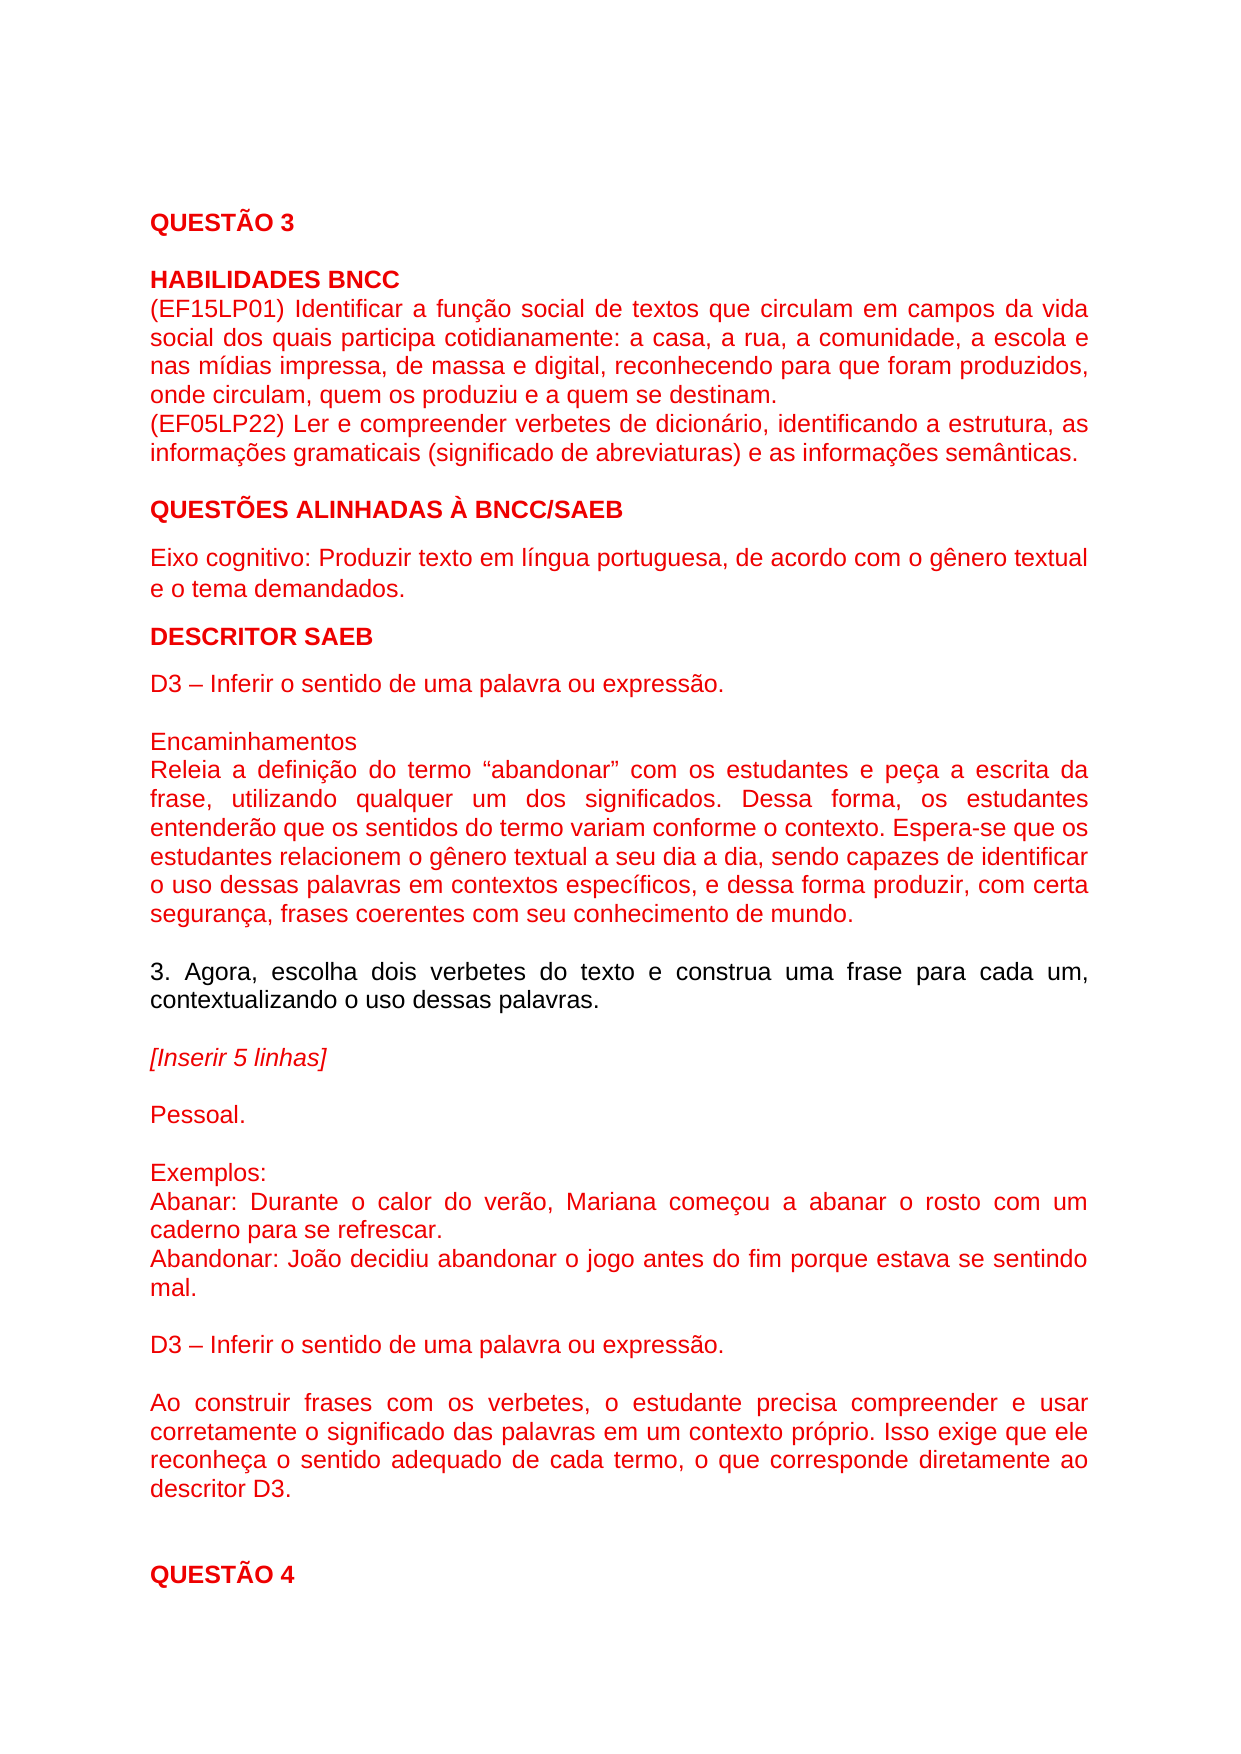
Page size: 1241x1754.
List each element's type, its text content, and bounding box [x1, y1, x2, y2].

text (EF05LP22) Ler e compreender verbetes de dicionário, identificando a estrutura, as informações gramaticais (significado de abreviaturas) e as informações semânticas. [150, 409, 1090, 466]
text DESCRITOR SAEB [150, 621, 1090, 650]
text [Inserir 5 linhas] [150, 1043, 1090, 1072]
text Abandonar: João decidiu abandonar o jogo antes do fim porque estava se sentindo mal. [150, 1244, 1090, 1302]
text D3 – Inferir o sentido de uma palavra ou expressão. [150, 669, 1090, 698]
text Ao construir frases com os verbetes, o estudante precisa compreender e usar corretamente o significado das palavras em um contexto próprio. Isso exige que ele reconheça o sentido adequado de cada termo, o que corresponde diretamente ao descritor D3. [150, 1388, 1090, 1503]
text QUESTÃO 3 [150, 207, 1090, 236]
text QUESTÕES ALINHADAS À BNCC/SAEB [150, 495, 1090, 524]
text Abanar: Durante o calor do verão, Mariana começou a abanar o rosto com um caderno para se refrescar. [150, 1187, 1090, 1244]
text Encaminhamentos [150, 727, 1090, 755]
text D3 – Inferir o sentido de uma palavra ou expressão. [150, 1330, 1090, 1359]
text HABILIDADES BNCC [150, 265, 1090, 294]
text Releia a definição do termo “abandonar” com os estudantes e peça a escrita da frase, utilizando qualquer um dos significados. Dessa forma, os estudantes entenderão que os sentidos do termo variam conforme o contexto. Espera-se que os estudantes relacionem o gênero textual a seu dia a dia, sendo capazes de identificar o uso dessas palavras em contextos específicos, e dessa forma produzir, com certa segurança, frases coerentes com seu conhecimento de mundo. [150, 755, 1090, 928]
text Eixo cognitivo: Produzir texto em língua portuguesa, de acordo com o gênero textual e o tema demandados. [150, 543, 1090, 602]
text Pessoal. [150, 1100, 1090, 1129]
text 3. Agora, escolha dois verbetes do texto e construa uma frase para cada um, contextualizando o uso dessas palavras. [150, 957, 1090, 1014]
text (EF15LP01) Identificar a função social de textos que circulam em campos da vida social dos quais participa cotidianamente: a casa, a rua, a comunidade, a escola e nas mídias impressa, de massa e digital, reconhecendo para que foram produzidos, onde circulam, quem os produziu e a quem se destinam. [150, 294, 1090, 409]
text QUESTÃO 4 [150, 1560, 1090, 1589]
text Exemplos: [150, 1158, 1090, 1187]
